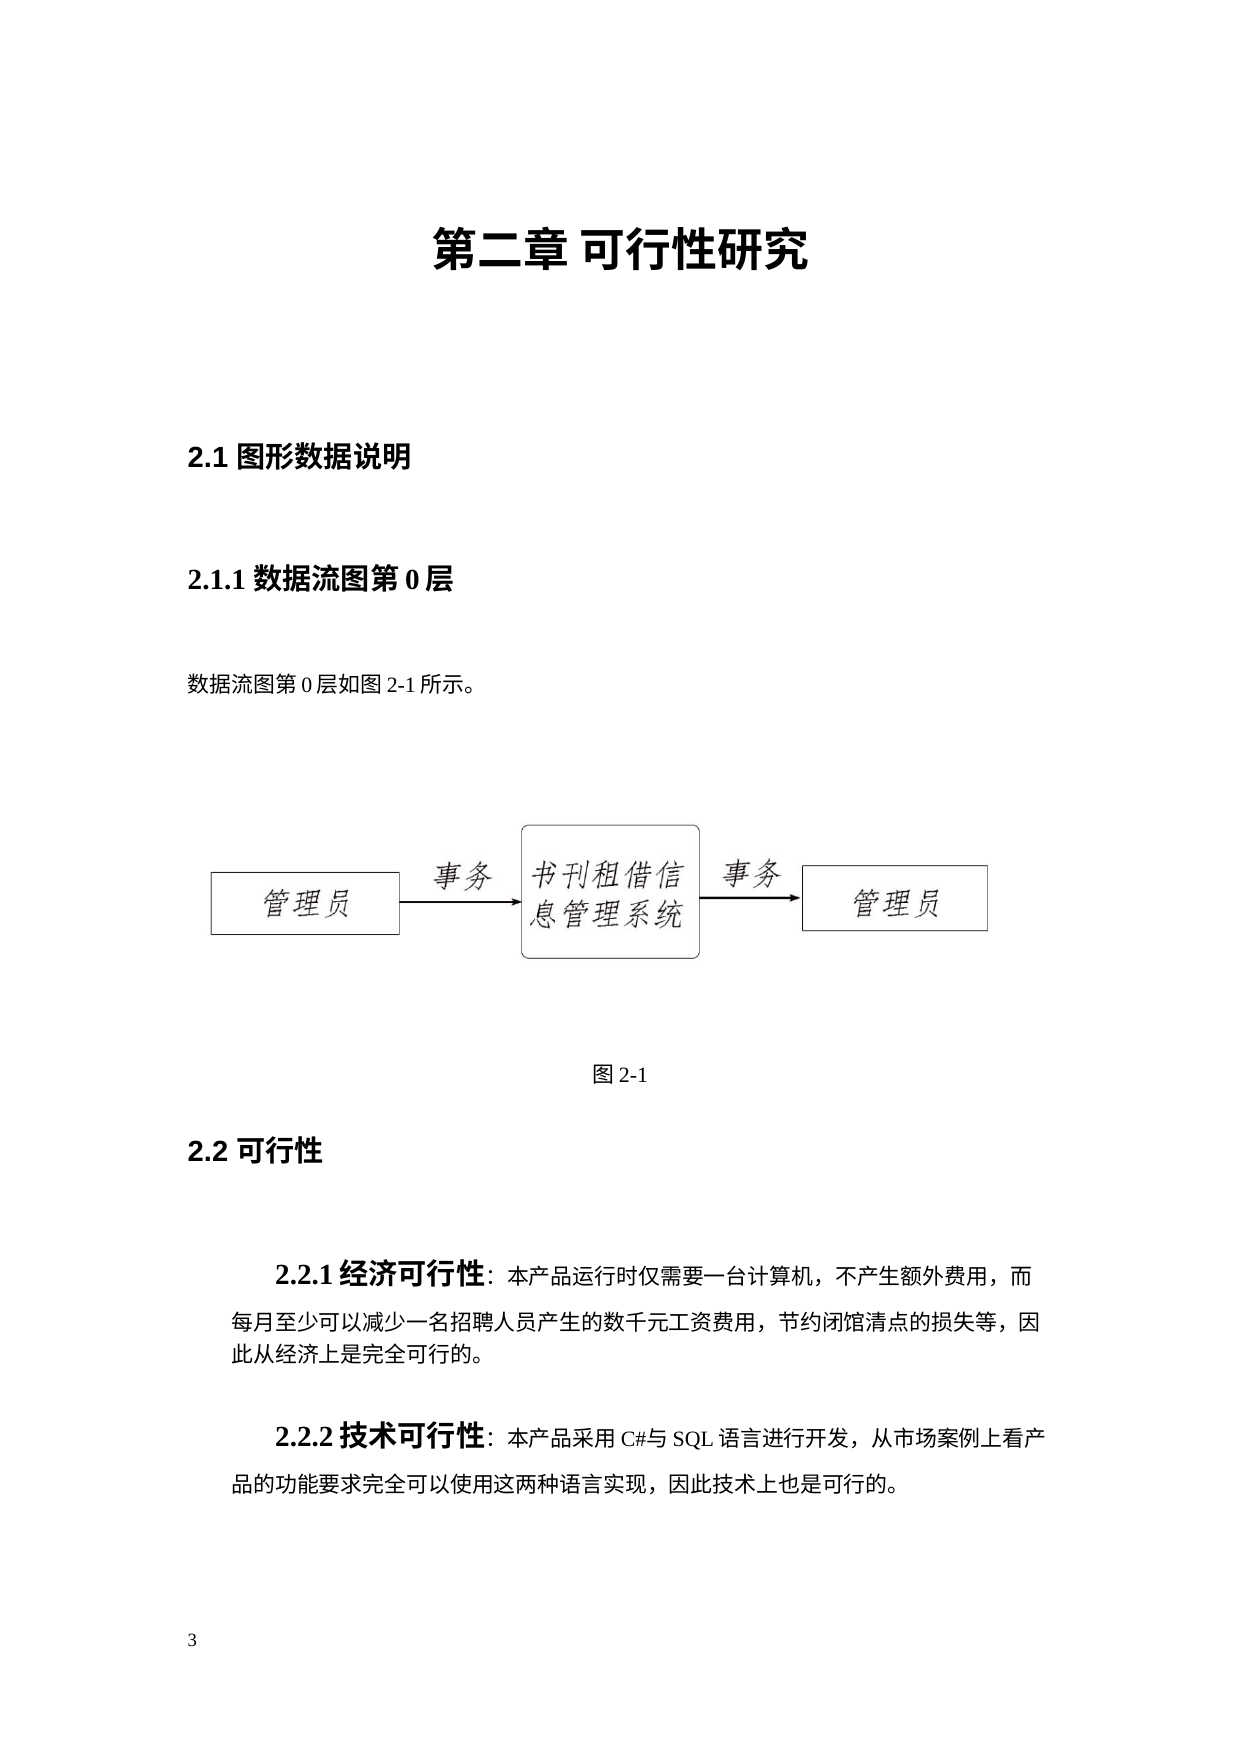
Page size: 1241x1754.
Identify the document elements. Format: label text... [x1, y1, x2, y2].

text 2.2.1经济可行性：本产品运行时仅需要一台计算机，不产生额外费用，而每月至少可以减少一名招聘人员产生的数千元工资费用，节约闭馆清点的损失等，因此从经济上是完全可行的。 [231, 1239, 1053, 1369]
subtitle 2.2 可行性 [187, 1117, 1053, 1182]
picture [187, 706, 1052, 1051]
subtitle 第二章 可行性研究 [187, 197, 1053, 295]
text 图2-1 [187, 1057, 1053, 1089]
text 数据流图第0层如图2-1所示。 [187, 667, 1053, 699]
subtitle 2.1 图形数据说明 [187, 422, 1053, 487]
text 2.2.2技术可行性：本产品采用C#与SQL语言进行开发，从市场案例上看产品的功能要求完全可以使用这两种语言实现，因此技术上也是可行的。 [231, 1402, 1053, 1499]
subtitle 2.1.1 数据流图第0层 [187, 544, 1053, 609]
